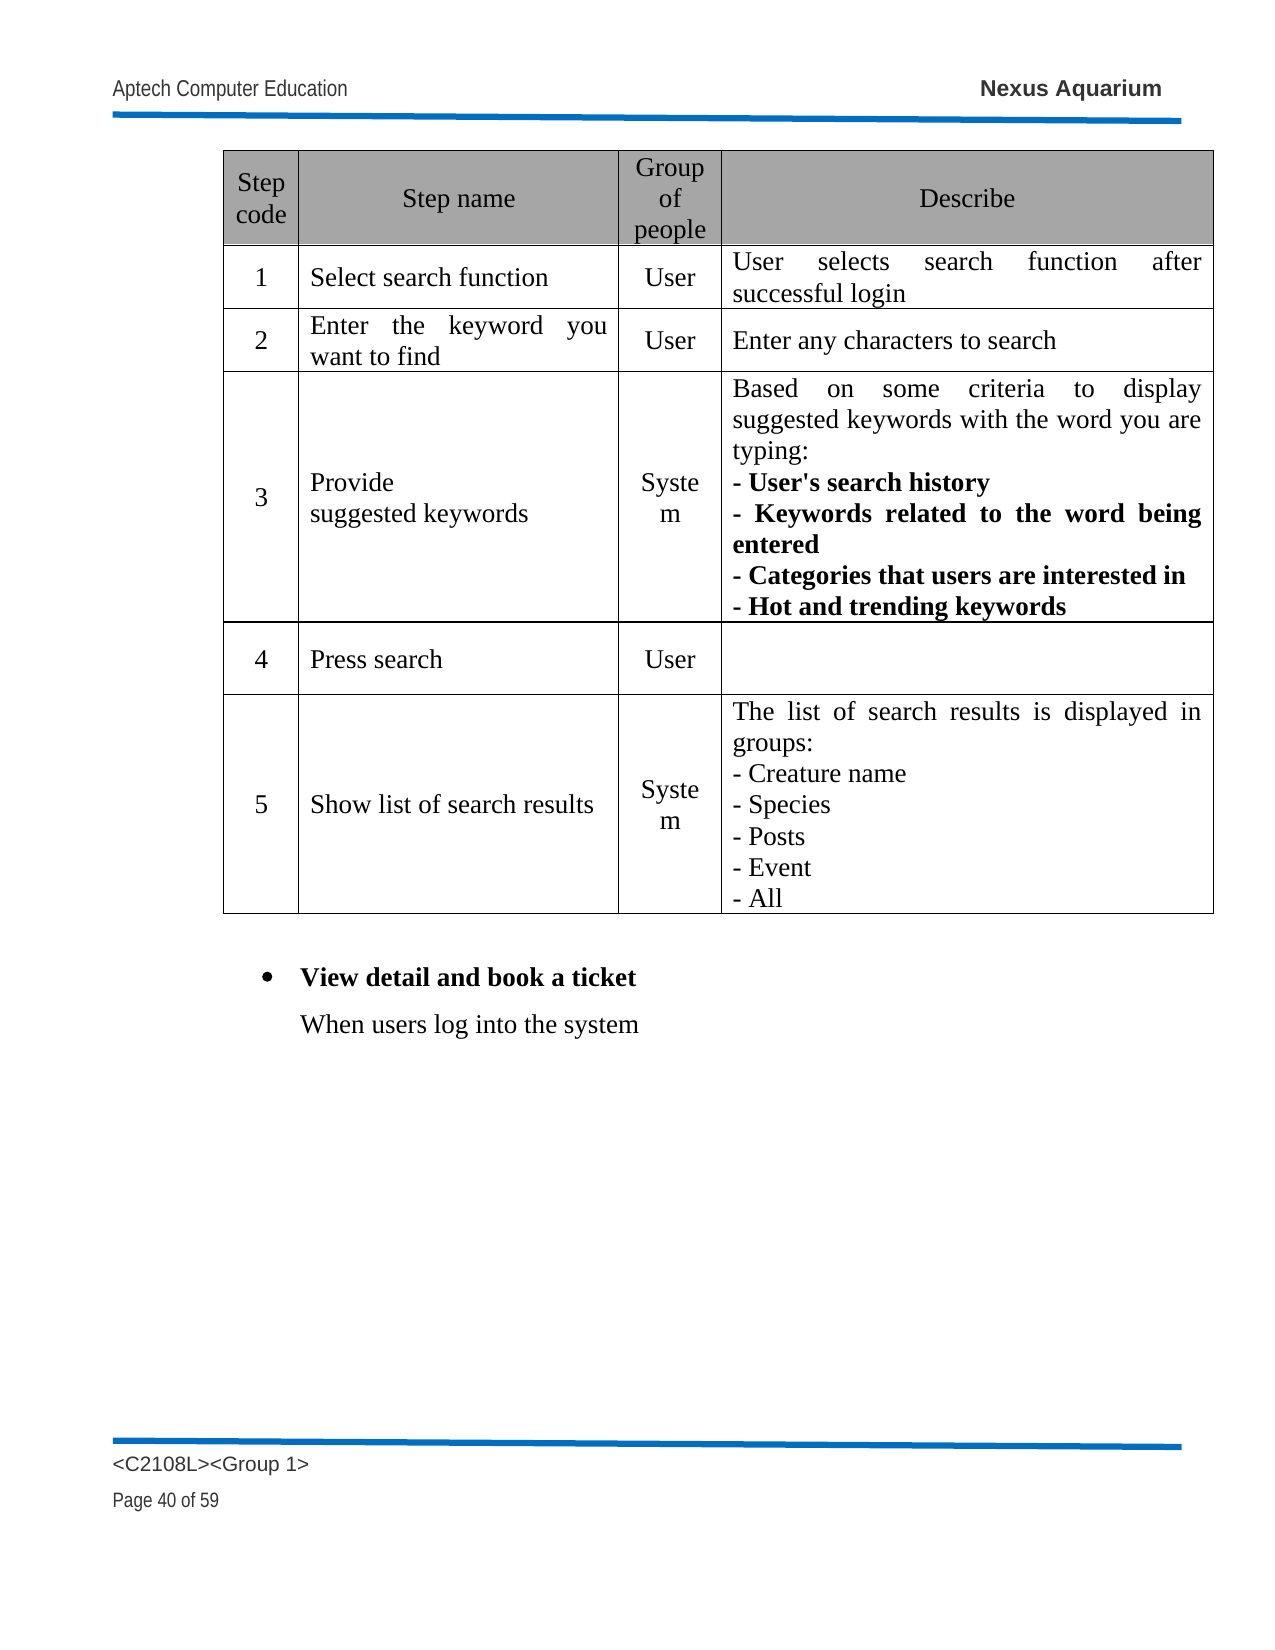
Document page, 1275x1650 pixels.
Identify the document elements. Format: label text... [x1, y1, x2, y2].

table_cell User [619, 246, 721, 308]
table_cell User selects search function after successful login [722, 246, 1213, 308]
table_cell System [619, 372, 721, 621]
table_cell 4 [224, 623, 298, 694]
table_header Step code [224, 151, 298, 244]
table_cell Enter any characters to search [722, 309, 1213, 371]
list When users log into the system [300, 1008, 1106, 1039]
table_cell 5 [224, 695, 298, 913]
table_cell 2 [224, 309, 298, 371]
table_cell 3 [224, 372, 298, 621]
table_cell The list of search results is displayed in groups: - Creature name - Species - Posts - Event - All [722, 695, 1213, 913]
table_header Describe [722, 151, 1213, 244]
table_cell Show list of search results [299, 695, 618, 913]
table_header Group of people [619, 151, 721, 244]
table_cell [722, 623, 1213, 694]
table_cell Select search function [299, 246, 618, 308]
table_cell Provide suggested keywords [299, 372, 618, 621]
table_header Step name [299, 151, 618, 244]
list View detail and book a ticket [262, 961, 1106, 992]
table_cell 1 [224, 246, 298, 308]
table_cell Enter the keyword you want to find [299, 309, 618, 371]
table_cell Press search [299, 623, 618, 694]
table_cell User [619, 623, 721, 694]
table_cell Based on some criteria to display suggested keywords with the word you are typing: - User's search history - Keywords related to the word being entered - Categories that users are interested in - Hot and trending keywords [722, 372, 1213, 621]
table_cell User [619, 309, 721, 371]
table_cell System [619, 695, 721, 913]
